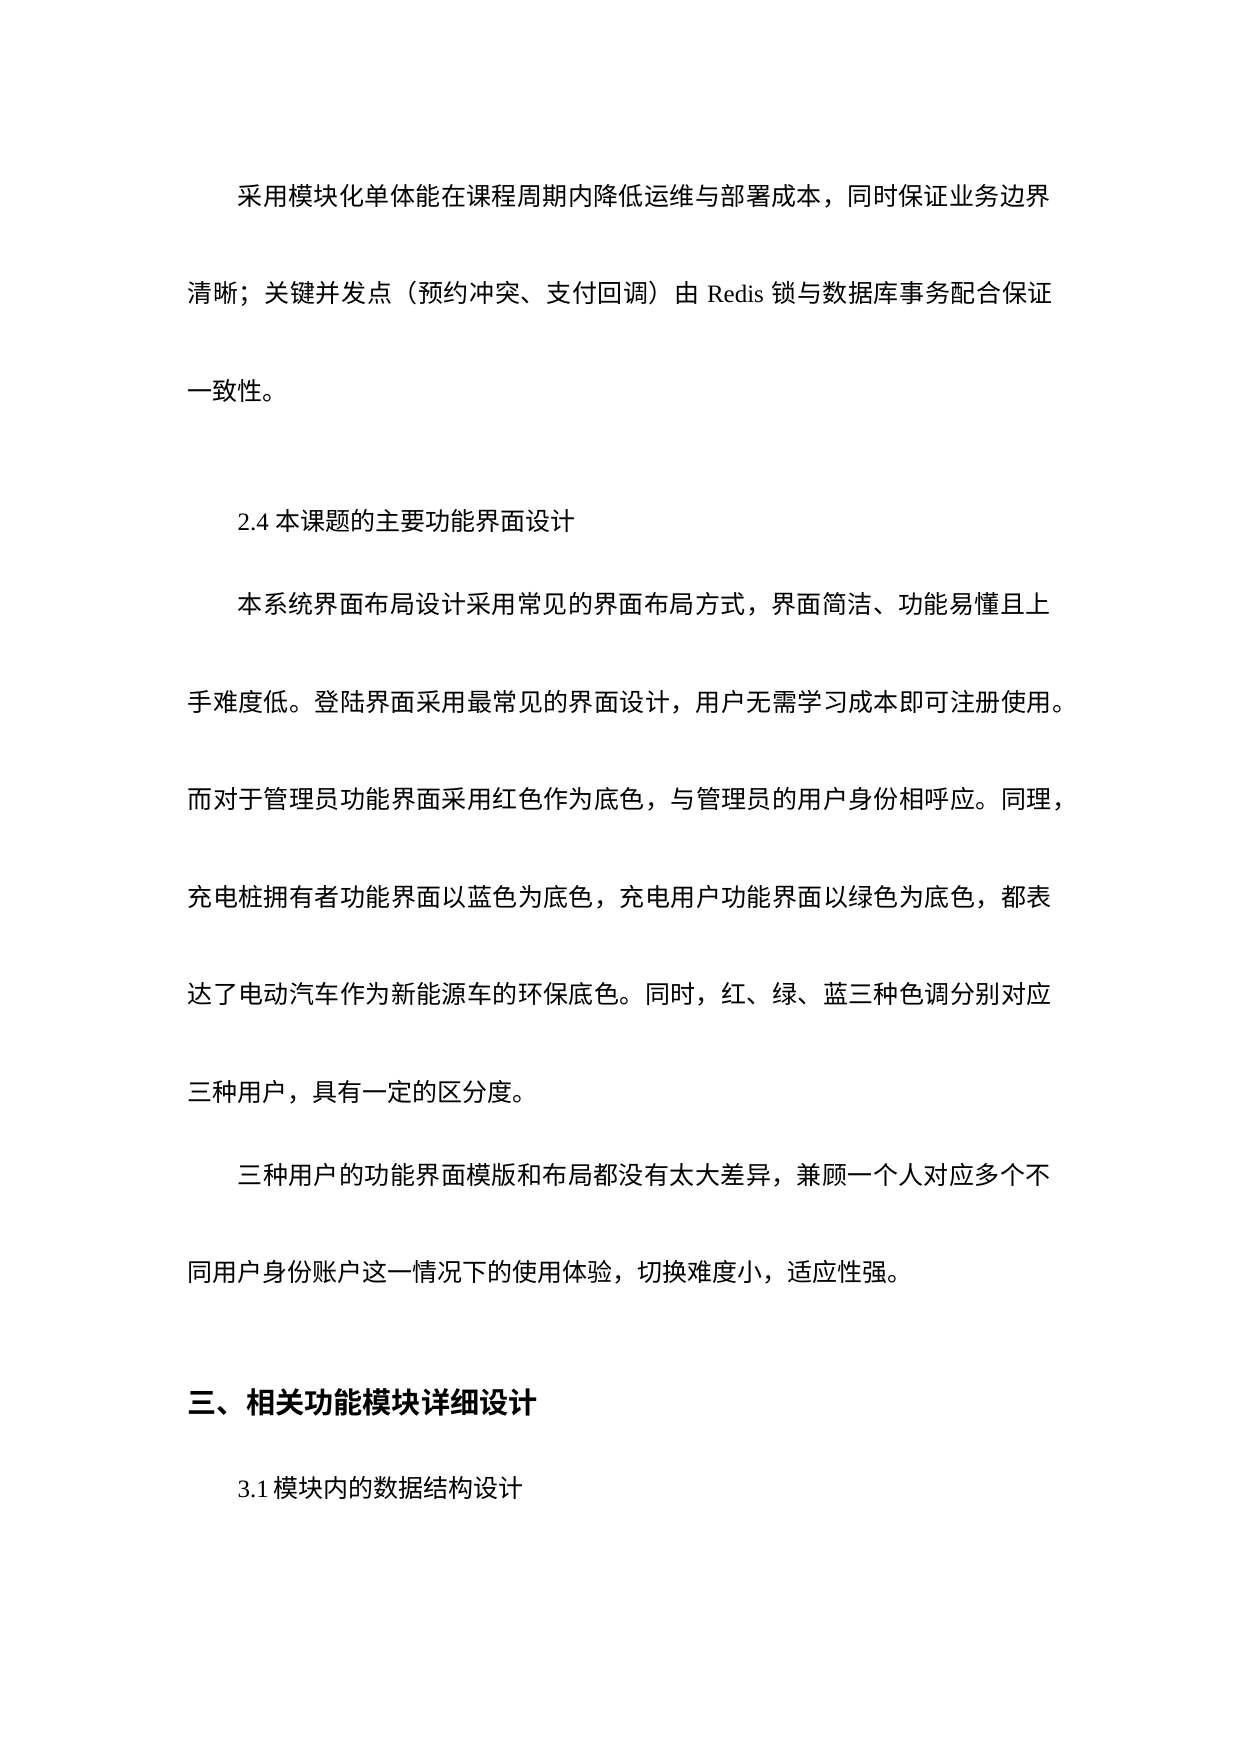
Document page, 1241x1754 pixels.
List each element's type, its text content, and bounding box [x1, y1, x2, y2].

text 2.4 本课题的主要功能界面设计 [187, 487, 1053, 552]
text 三种用户的功能界面模版和布局都没有太大差异，兼顾一个人对应多个不同用户身份账户这一情况下的使用体验，切换难度小，适应性强。 [187, 1141, 1053, 1303]
text 采用模块化单体能在课程周期内降低运维与部署成本，同时保证业务边界清晰；关键并发点（预约冲突、支付回调）由 Redis 锁与数据库事务配合保证一致性。 [187, 162, 1053, 422]
text 3.1模块内的数据结构设计 [187, 1454, 1053, 1519]
text 本系统界面布局设计采用常见的界面布局方式，界面简洁、功能易懂且上手难度低。登陆界面采用最常见的界面设计，用户无需学习成本即可注册使用。而对于管理员功能界面采用红色作为底色，与管理员的用户身份相呼应。同理，充电桩拥有者功能界面以蓝色为底色，充电用户功能界面以绿色为底色，都表达了电动汽车作为新能源车的环保底色。同时，红、绿、蓝三种色调分别对应三种用户，具有一定的区分度。 [187, 570, 1053, 1123]
text 三、相关功能模块详细设计 [187, 1368, 1053, 1433]
